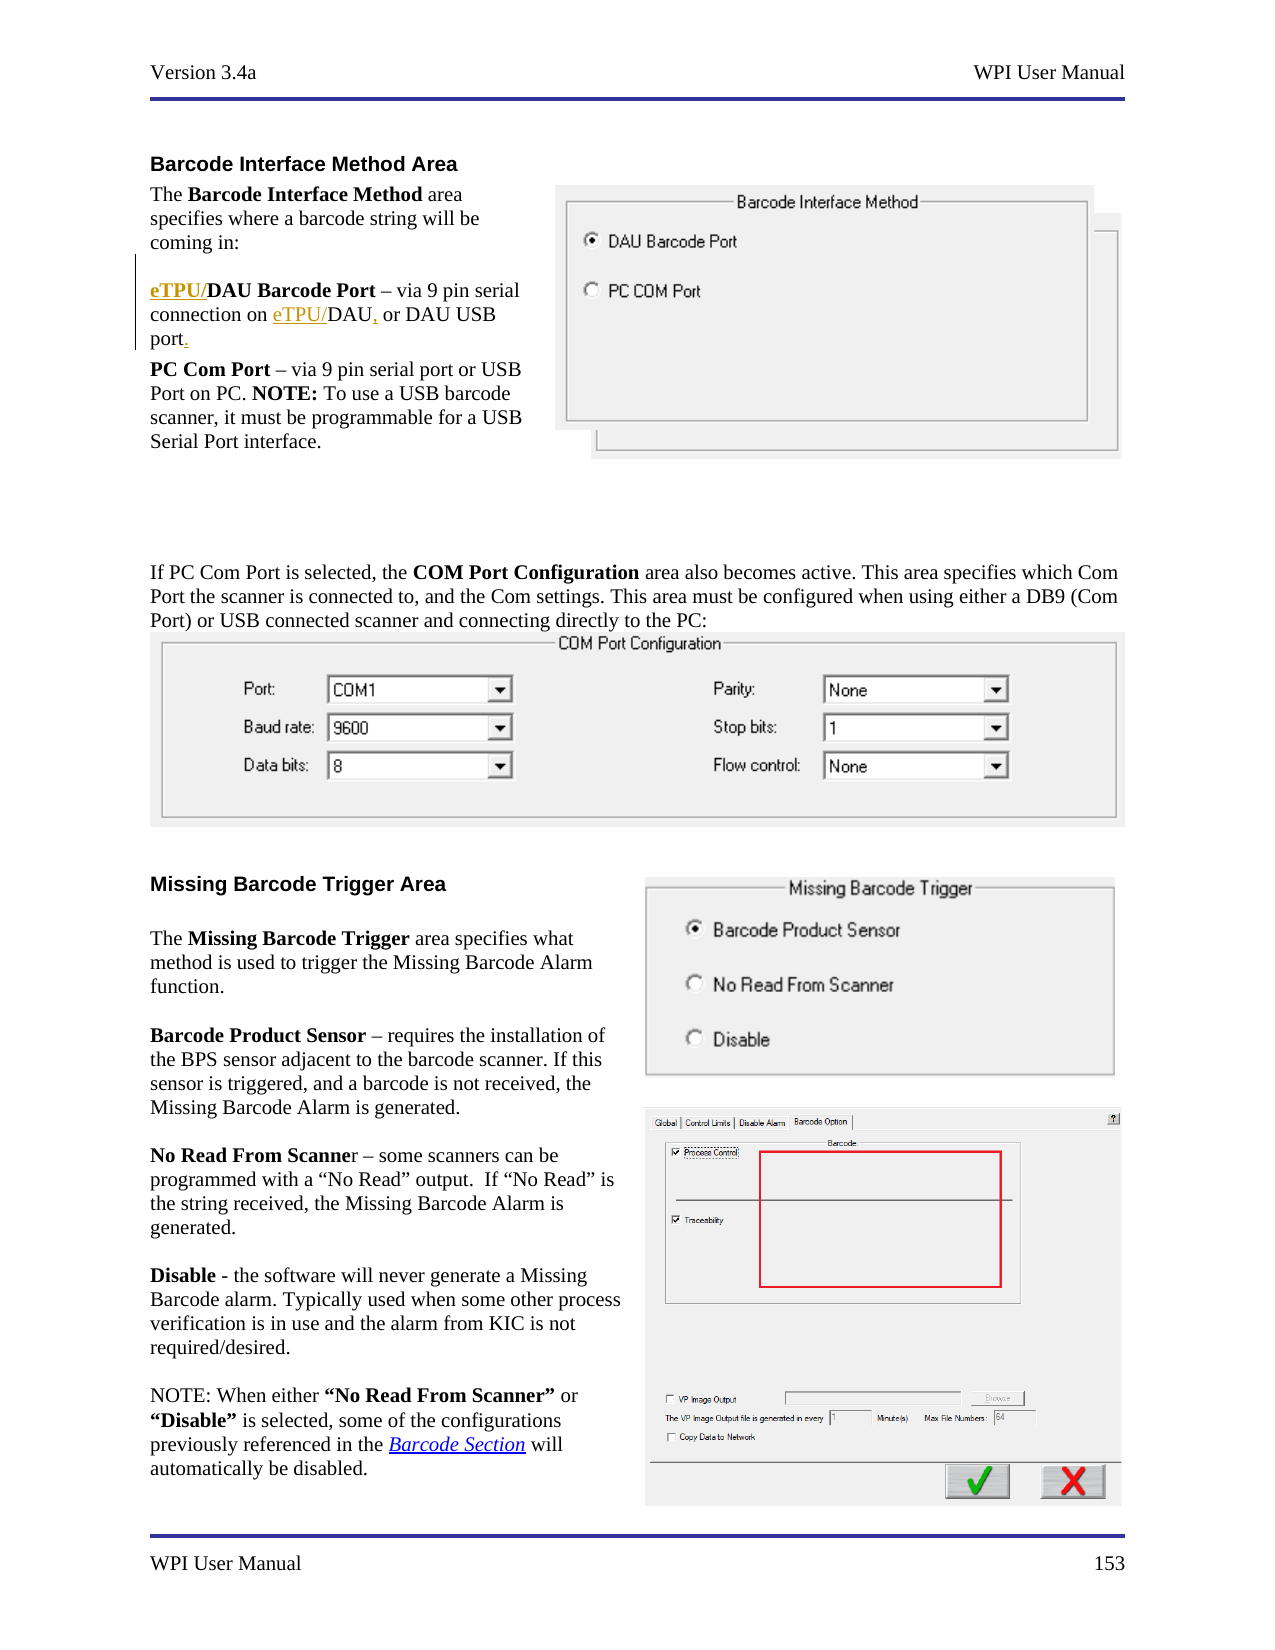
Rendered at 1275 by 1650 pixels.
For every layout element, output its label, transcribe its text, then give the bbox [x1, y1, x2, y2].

picture [150, 632, 1125, 827]
subtitle Barcode Interface Method Area [150, 152, 1125, 176]
picture [643, 1107, 1122, 1505]
subtitle Missing Barcode Trigger Area [150, 872, 1125, 896]
text No Read From Scanner – some scanners can be programmed with a “No Read” output. If “No Read” is the string received, the Missing Barcode Alarm is generated. [150, 1143, 643, 1239]
text The Missing Barcode Trigger area specifies what method is used to trigger the Missing Barcode Alarm function. [150, 926, 643, 998]
text NOTE: When either “No Read From Scanner” or “Disable” is selected, some of the configurations previously referenced in the Barcode Section will automatically be disabled. [150, 1383, 643, 1480]
text The Barcode Interface Method area specifies where a barcode string will be coming in: [150, 182, 1125, 254]
text If PC Com Port is selected, the COM Port Configuration area also becomes active. This area specifies which Com Port the scanner is connected to, and the Com settings. This area must be configured when using either a DB9 (Com Port) or USB connected scanner and connecting directly to the PC: [150, 560, 1125, 632]
text PC Com Port – via 9 pin serial port or USB Port on PC. NOTE: To use a USB barcode scanner, it must be programmable for a USB Serial Port interface. [150, 357, 589, 453]
text Disable - the software will never generate a Missing Barcode alarm. Typically used when some other process verification is in use and the alarm from KIC is not required/desired. [150, 1263, 643, 1359]
picture [643, 877, 1115, 1077]
text DAU Barcode Port – via 9 pin serial connection on DAU or DAU USB port [150, 278, 553, 350]
text Barcode Product Sensor – requires the installation of the BPS sensor adjacent to the barcode scanner. If this sensor is triggered, and a barcode is not received, the Missing Barcode Alarm is generated. [150, 1022, 1125, 1119]
picture [553, 185, 1121, 457]
